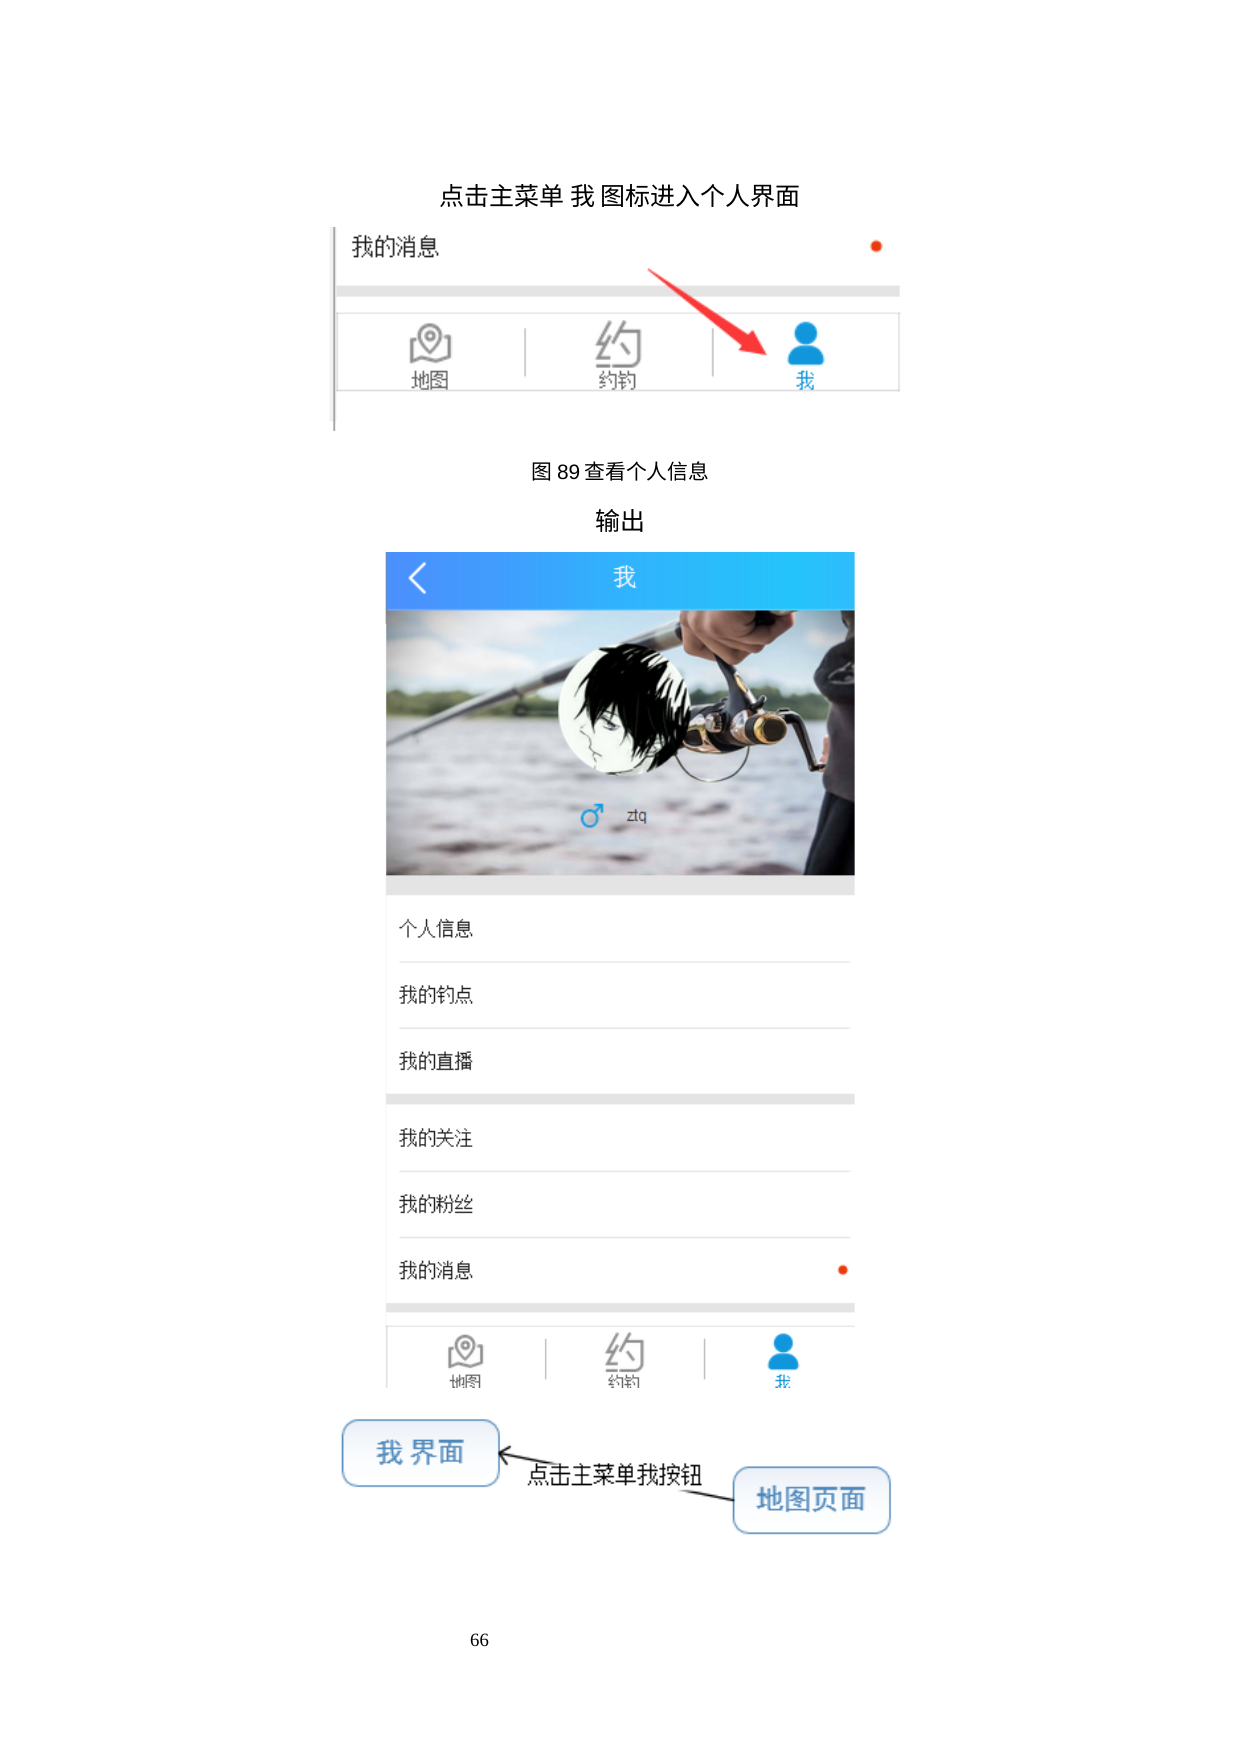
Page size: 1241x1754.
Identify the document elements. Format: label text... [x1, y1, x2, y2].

text 图 89查看个人信息 [187, 454, 1053, 487]
text 输出 [187, 487, 1053, 552]
text 点击主菜单 我 图标进入个人界面 [187, 162, 1053, 227]
picture [385, 552, 855, 1388]
picture [329, 227, 911, 431]
picture [303, 1397, 938, 1572]
